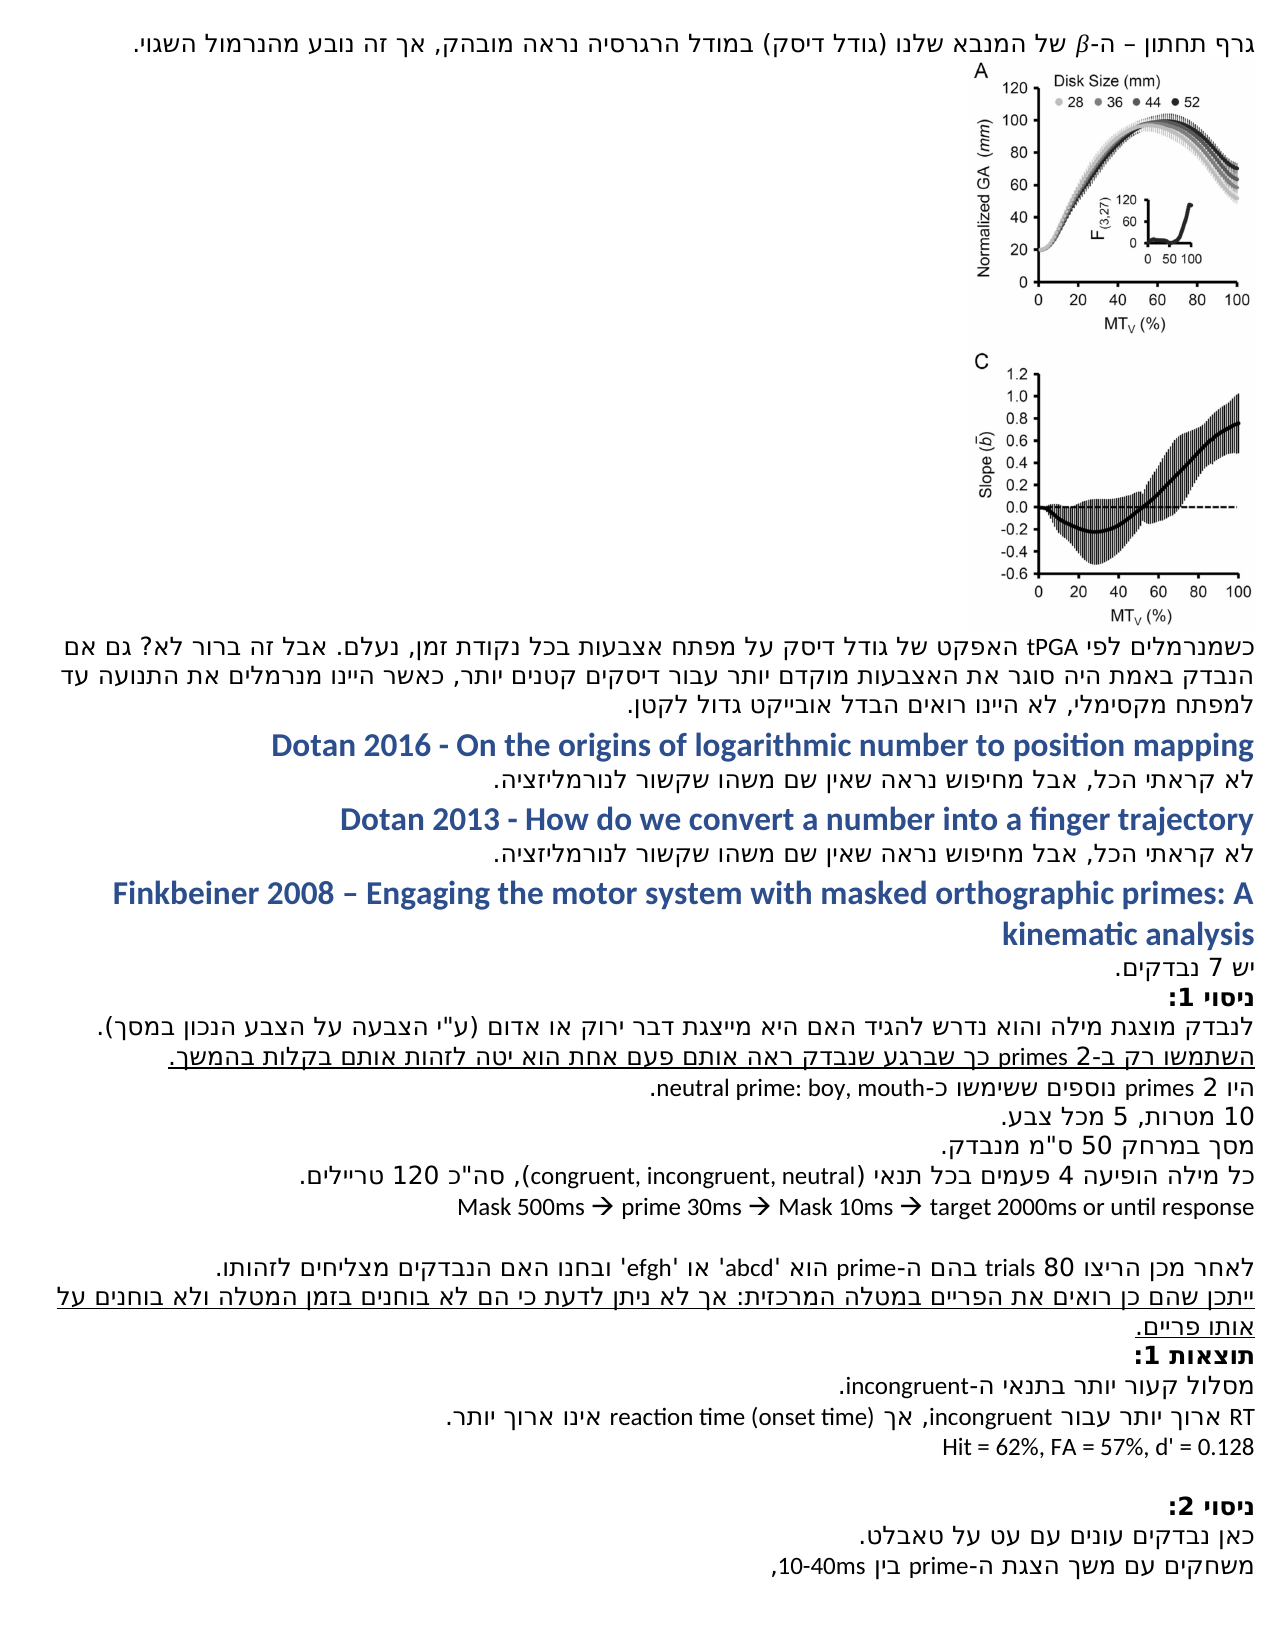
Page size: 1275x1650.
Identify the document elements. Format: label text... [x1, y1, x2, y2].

text ניסוי 1: [29, 983, 1255, 1012]
text משחקים עם משך הצגת ה-prime בין 10-40ms, [29, 1551, 1255, 1581]
text השתמשו רק ב-2 primes כך שברגע שנבדק ראה אותם פעם אחת הוא יטה לזהות אותם בקלות בהמשך. [29, 1041, 1255, 1072]
text תוצאות 1: [29, 1341, 1255, 1370]
text כאן נבדקים עונים עם עט על טאבלט. [29, 1521, 1255, 1551]
text מסלול קעור יותר בתנאי ה-incongruent. [29, 1370, 1255, 1401]
text Mask 500ms prime 30ms Mask 10ms target 2000ms or until response [29, 1191, 1255, 1222]
text לאחר מכן הריצו 80 trials בהם ה-prime הוא 'abcd' או 'efgh' ובחנו האם הנבדקים מצליחים לזהותו. [29, 1252, 1255, 1283]
picture [966, 58, 1255, 631]
text ייתכן שהם כן רואים את הפריים במטלה המרכזית: אך לא ניתן לדעת כי הם לא בוחנים בזמן המטלה ולא בוחנים על אותו פריים. [29, 1283, 1255, 1341]
text לא קראתי הכל, אבל מחיפוש נראה שאין שם משהו שקשור לנורמליזציה. [29, 765, 1255, 794]
text Hit = 62%, FA = 57%, d' = 0.128 [29, 1431, 1255, 1462]
text ניסוי 2: [29, 1492, 1255, 1521]
text גרף תחתון – ה- של המנבא שלנו (גודל דיסק) במודל הרגרסיה נראה מובהק, אך זה נובע מהנרמול השגוי. [29, 29, 1255, 59]
text יש 7 נבדקים. [29, 954, 1255, 983]
text לנבדק מוצגת מילה והוא נדרש להגיד האם היא מייצגת דבר ירוק או אדום (ע"י הצבעה על הצבע הנכון במסך). [29, 1012, 1255, 1041]
text לא קראתי הכל, אבל מחיפוש נראה שאין שם משהו שקשור לנורמליזציה. [29, 839, 1255, 868]
text כשמנרמלים לפי tPGA האפקט של גודל דיסק על מפתח אצבעות בכל נקודת זמן, נעלם. אבל זה ברור לא? גם אם הנבדק באמת היה סוגר את האצבעות מוקדם יותר עבור דיסקים קטנים יותר, כאשר היינו מנרמלים את התנועה עד למפתח מקסימלי, לא היינו רואים הבדל אובייקט גדול לקטן. [29, 631, 1255, 720]
text RT ארוך יותר עבור incongruent, אך reaction time (onset time) אינו ארוך יותר. [29, 1401, 1255, 1431]
text היו 2 primes נוספים ששימשו כ-neutral prime: boy, mouth. [29, 1072, 1255, 1102]
text מסך במרחק 50 ס"מ מנבדק. [29, 1131, 1255, 1161]
subtitle Dotan 2013 - How do we convert a number into a finger trajectory [29, 798, 1255, 839]
text כל מילה הופיעה 4 פעמים בכל תנאי (congruent, incongruent, neutral), סה"כ 120 טריילים. [29, 1161, 1255, 1191]
text 10 מטרות, 5 מכל צבע. [29, 1102, 1255, 1131]
subtitle Dotan 2016 - On the origins of logarithmic number to position mapping [29, 724, 1255, 765]
subtitle Finkbeiner 2008 – Engaging the motor system with masked orthographic primes: A kinematic analysis [29, 872, 1255, 954]
